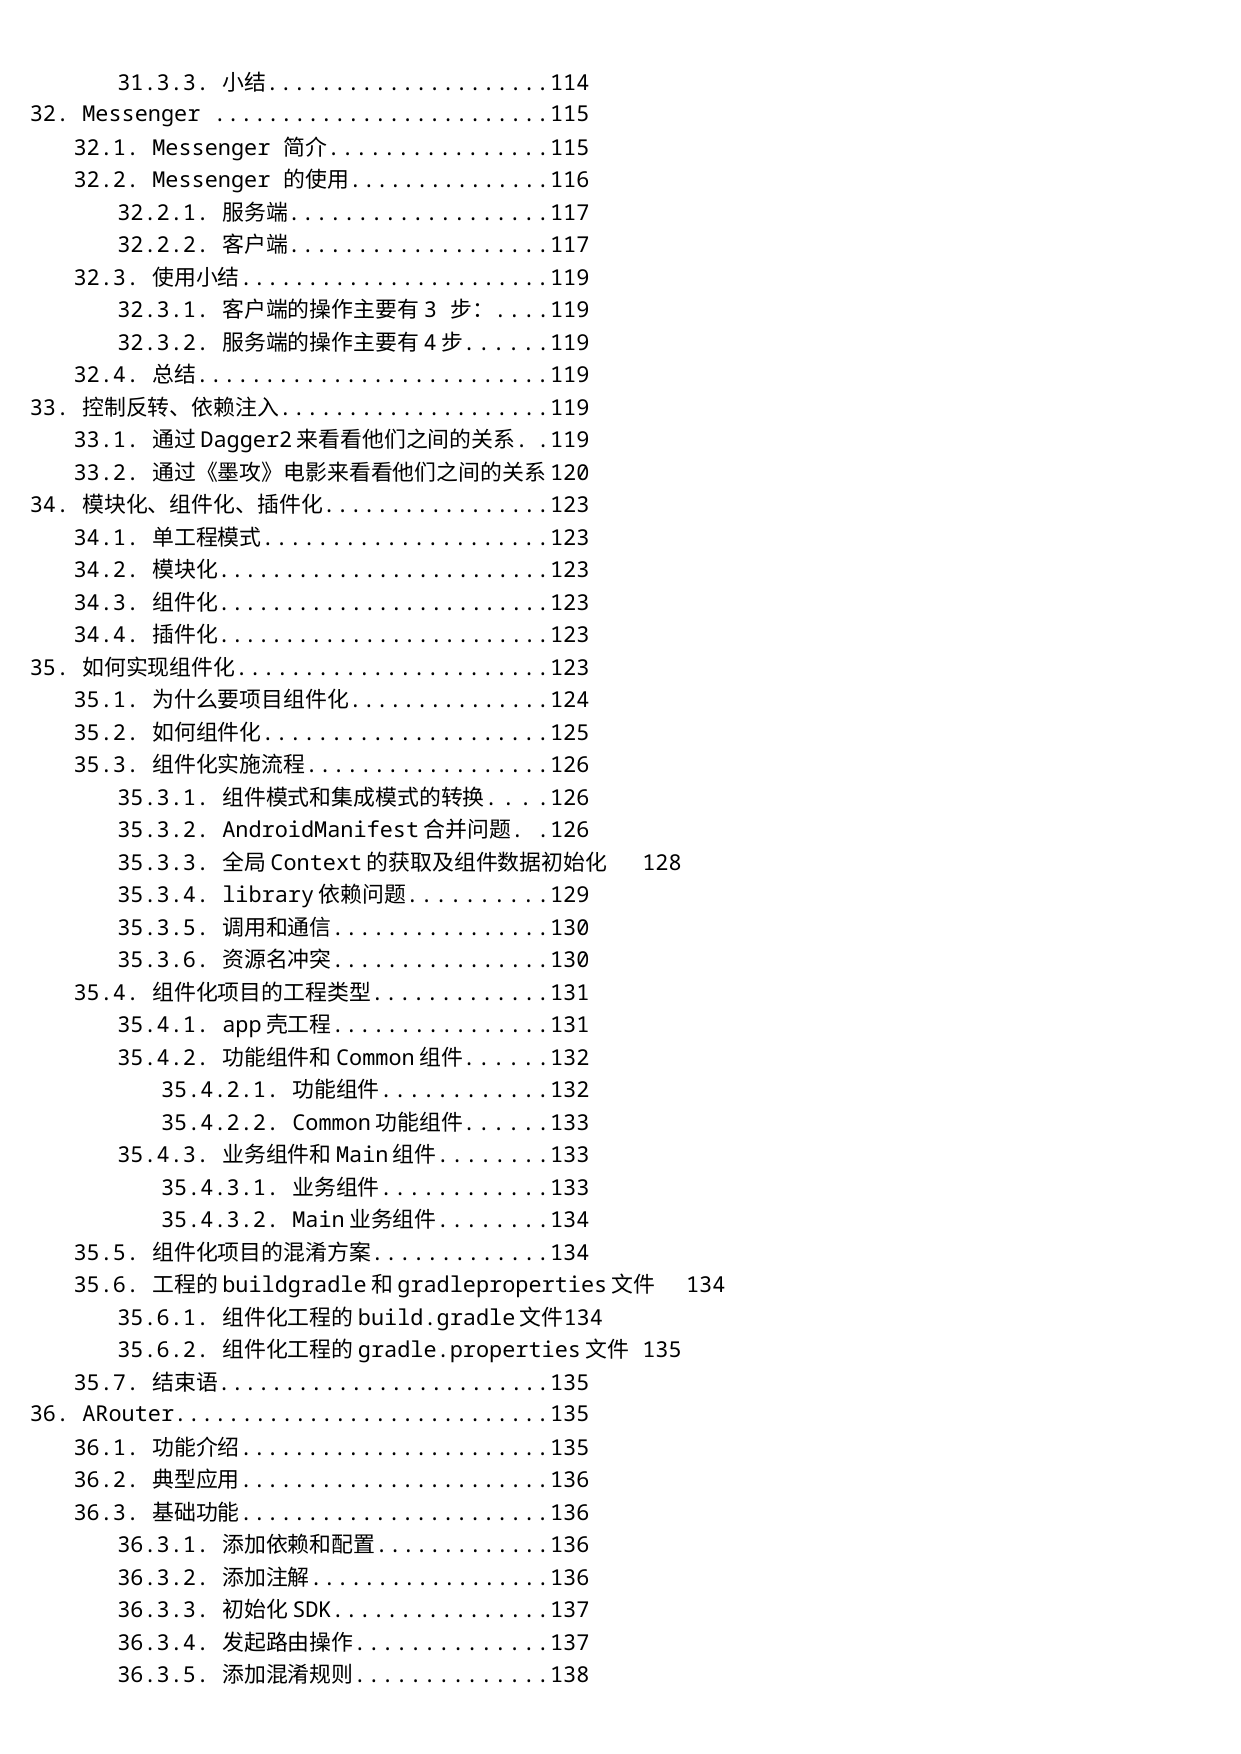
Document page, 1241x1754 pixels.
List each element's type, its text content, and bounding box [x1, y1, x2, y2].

text 34.1. 单工程模式 123 [73, 519, 1211, 552]
text 32.3. 使用小结 119 [73, 259, 1211, 292]
text 34.4. 插件化 123 [73, 617, 1211, 649]
text 36.3.4. 发起路由操作 137 [117, 1624, 1211, 1657]
text 33.2. 通过《墨攻》电影来看看他们之间的关系 120 [73, 454, 1211, 487]
text 35.3.2. AndroidManifest合并问题 126 [117, 812, 1211, 844]
text 35.5. 组件化项目的混淆方案 134 [73, 1234, 1211, 1267]
text 32.1. Messenger 简介 115 [73, 129, 1211, 162]
text 35.4.3.2. Main业务组件 134 [161, 1202, 1211, 1234]
text 31.3.3. 小结 114 [117, 64, 1211, 97]
text 32.3.2. 服务端的操作主要有4步 119 [117, 324, 1211, 357]
text 32.2.2. 客户端 117 [117, 227, 1211, 259]
text 32. Messenger 115 [29, 97, 1211, 129]
text 33.1. 通过Dagger2来看看他们之间的关系 119 [73, 422, 1211, 454]
text 35.4.3. 业务组件和Main组件 133 [117, 1137, 1211, 1169]
text 35. 如何实现组件化 123 [29, 649, 1211, 682]
text 35.4.2.1. 功能组件 132 [161, 1072, 1211, 1104]
text 35.4.3.1. 业务组件 133 [161, 1169, 1211, 1202]
text 35.4.2. 功能组件和Common组件 132 [117, 1039, 1211, 1072]
text 36.3.1. 添加依赖和配置 136 [117, 1527, 1211, 1559]
text 32.2.1. 服务端 117 [117, 194, 1211, 227]
text 36.3.2. 添加注解 136 [117, 1559, 1211, 1592]
text 32.4. 总结 119 [73, 357, 1211, 389]
text 36.2. 典型应用 136 [73, 1462, 1211, 1494]
text 35.6.1. 组件化工程的build.gradle文件 134 [117, 1299, 1211, 1332]
text 35.4.2.2. Common功能组件 133 [161, 1104, 1211, 1137]
text 35.7. 结束语 135 [73, 1364, 1211, 1397]
text 35.3.6. 资源名冲突 130 [117, 942, 1211, 974]
text 34. 模块化、组件化、插件化 123 [29, 487, 1211, 519]
text 35.3.5. 调用和通信 130 [117, 909, 1211, 942]
text 35.3.1. 组件模式和集成模式的转换 126 [117, 779, 1211, 812]
text 35.6.2. 组件化工程的gradle.properties文件 135 [117, 1332, 1211, 1364]
text 32.2. Messenger 的使用 116 [73, 162, 1211, 194]
text 35.2. 如何组件化 125 [73, 714, 1211, 747]
text 33. 控制反转、依赖注入 119 [29, 389, 1211, 422]
text 36.3. 基础功能 136 [73, 1494, 1211, 1527]
text 36.3.3. 初始化SDK 137 [117, 1592, 1211, 1624]
text 35.3.4. library依赖问题 129 [117, 877, 1211, 909]
text 34.3. 组件化 123 [73, 584, 1211, 617]
text 34.2. 模块化 123 [73, 552, 1211, 584]
text 35.3. 组件化实施流程 126 [73, 747, 1211, 779]
text 35.1. 为什么要项目组件化 124 [73, 682, 1211, 714]
text 35.3.3. 全局Context的获取及组件数据初始化 128 [117, 844, 1211, 877]
text 36.3.5. 添加混淆规则 138 [117, 1657, 1211, 1689]
text 32.3.1. 客户端的操作主要有 3 步： 119 [117, 292, 1211, 324]
text 36.1. 功能介绍 135 [73, 1429, 1211, 1462]
text 35.6. 工程的buildgradle和gradleproperties文件 134 [73, 1267, 1211, 1299]
text 35.4. 组件化项目的工程类型 131 [73, 974, 1211, 1007]
text 35.4.1. app壳工程 131 [117, 1007, 1211, 1039]
text 36. ARouter 135 [29, 1397, 1211, 1429]
